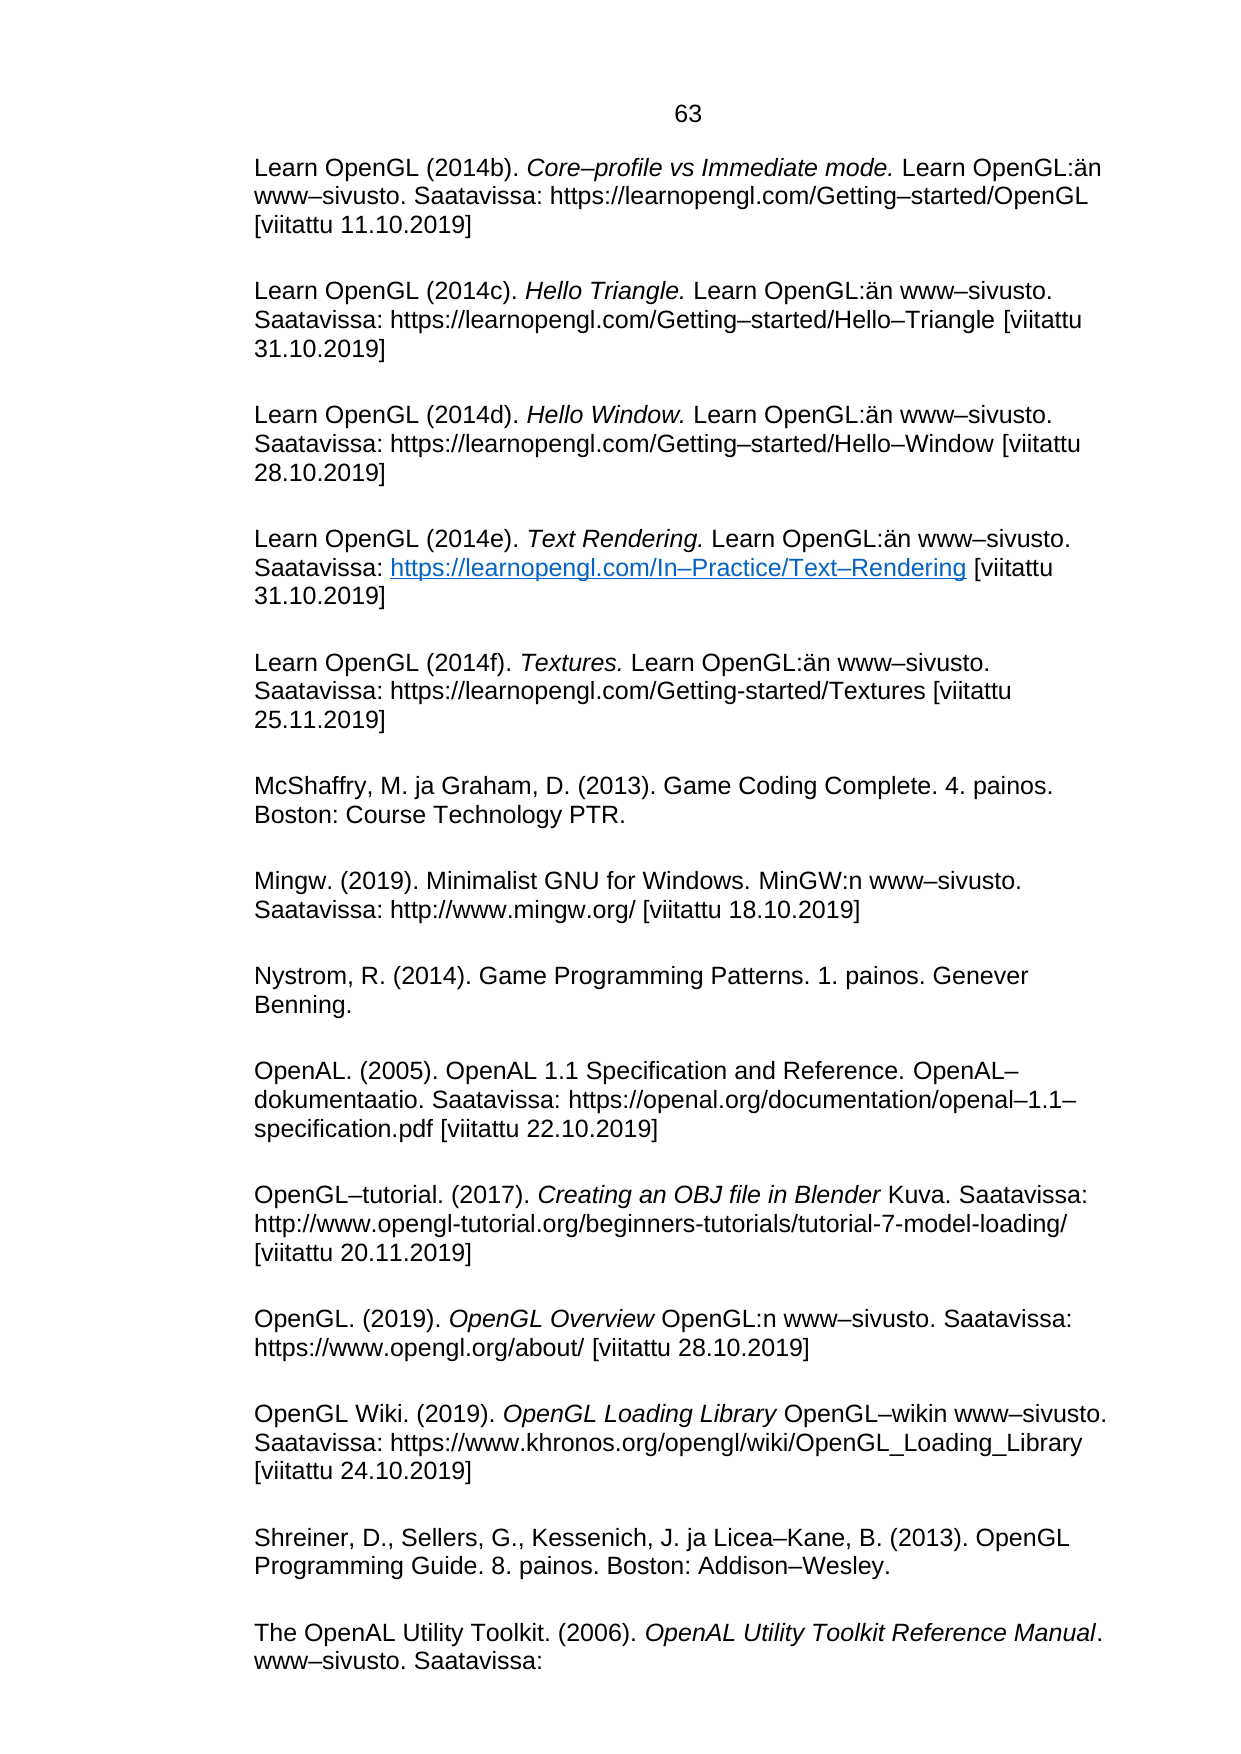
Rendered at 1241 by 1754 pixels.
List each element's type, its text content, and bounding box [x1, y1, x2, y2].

text Shreiner, D., Sellers, G., Kessenich, J. ja Licea–Kane, B. (2013). OpenGL Programming Guide. 8. painos. Boston: Addison–Wesley. [254, 1523, 1122, 1580]
text OpenGL. (2019). OpenGL Overview OpenGL:n www–sivusto. Saatavissa: https://www.opengl.org/about/ [viitattu 28.10.2019] [254, 1304, 1122, 1361]
text Learn OpenGL (2014b). Core–profile vs Immediate mode. Learn OpenGL:än www–sivusto. Saatavissa: https://learnopengl.com/Getting–started/OpenGL [viitattu 11.10.2019] [254, 153, 1122, 239]
text Learn OpenGL (2014f). Textures. Learn OpenGL:än www–sivusto. Saatavissa: https://learnopengl.com/Getting-started/Textures [viitattu 25.11.2019] [254, 648, 1122, 734]
text OpenGL–tutorial. (2017). Creating an OBJ file in Blender Kuva. Saatavissa: http://www.opengl-tutorial.org/beginners-tutorials/tutorial-7-model-loading/ [viitattu 20.11.2019] [254, 1180, 1122, 1266]
text Learn OpenGL (2014e). Text Rendering. Learn OpenGL:än www–sivusto. Saatavissa: https://learnopengl.com/In–Practice/Text–Rendering [viitattu 31.10.2019] [254, 524, 1122, 610]
text OpenAL. (2005). OpenAL 1.1 Specification and Reference. OpenAL–dokumentaatio. Saatavissa: https://openal.org/documentation/openal–1.1–specification.pdf [viitattu 22.10.2019] [254, 1056, 1122, 1143]
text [254, 1618, 1122, 1675]
text Nystrom, R. (2014). Game Programming Patterns. 1. painos. Genever Benning. [254, 961, 1122, 1019]
text McShaffry, M. ja Graham, D. (2013). Game Coding Complete. 4. painos. Boston: Course Technology PTR. [254, 771, 1122, 829]
text Learn OpenGL (2014c). Hello Triangle. Learn OpenGL:än www–sivusto. Saatavissa: https://learnopengl.com/Getting–started/Hello–Triangle [viitattu 31.10.2019] [254, 276, 1122, 363]
text Learn OpenGL (2014d). Hello Window. Learn OpenGL:än www–sivusto. Saatavissa: https://learnopengl.com/Getting–started/Hello–Window [viitattu 28.10.2019] [254, 400, 1122, 486]
text OpenGL Wiki. (2019). OpenGL Loading Library OpenGL–wikin www–sivusto. Saatavissa: https://www.khronos.org/opengl/wiki/OpenGL_Loading_Library [viitattu 24.10.2019] [254, 1399, 1122, 1485]
text Mingw. (2019). Minimalist GNU for Windows. MinGW:n www–sivusto. Saatavissa: http://www.mingw.org/ [viitattu 18.10.2019] [254, 866, 1122, 924]
